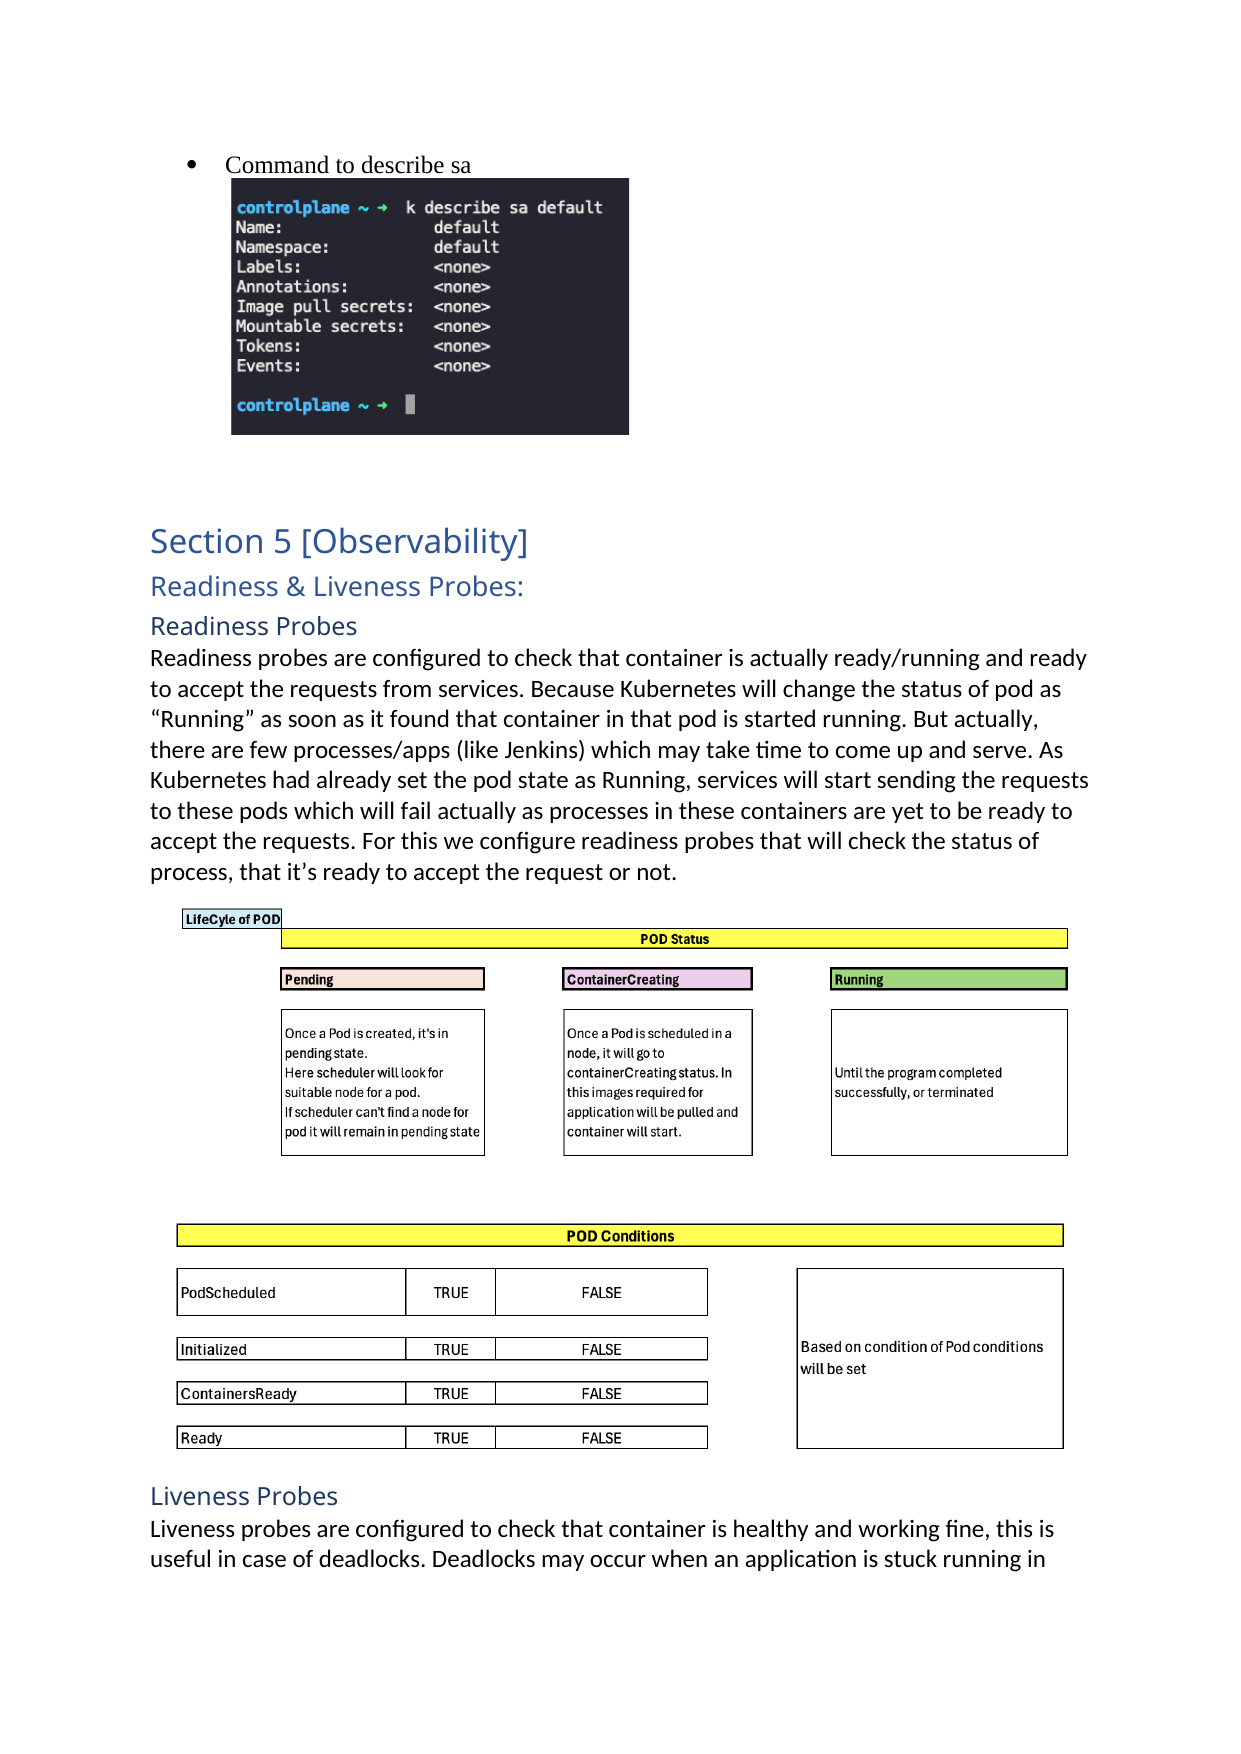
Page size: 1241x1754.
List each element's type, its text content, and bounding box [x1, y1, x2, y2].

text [150, 1513, 1090, 1574]
subtitle Readiness & Liveness Probes: [150, 567, 1090, 604]
picture [225, 178, 630, 435]
picture [150, 1202, 1091, 1475]
subtitle Section 5 [Observability] [150, 517, 1090, 563]
subtitle Readiness Probes [150, 608, 1090, 642]
text Readiness probes are configured to check that container is actually ready/running and ready to accept the requests from services. Because Kubernetes will change the status of pod as “Running” as soon as it found that container in that pod is started running. But actually, there are few processes/apps (like Jenkins) which may take time to come up and serve. As Kubernetes had already set the pod state as Running, services will start sending the requests to these pods which will fail actually as processes in these containers are yet to be ready to accept the requests. For this we configure readiness probes that will check the status of process, that it’s ready to accept the request or not. [150, 642, 1090, 886]
subtitle Liveness Probes [150, 1479, 1090, 1513]
picture [150, 886, 1091, 1174]
